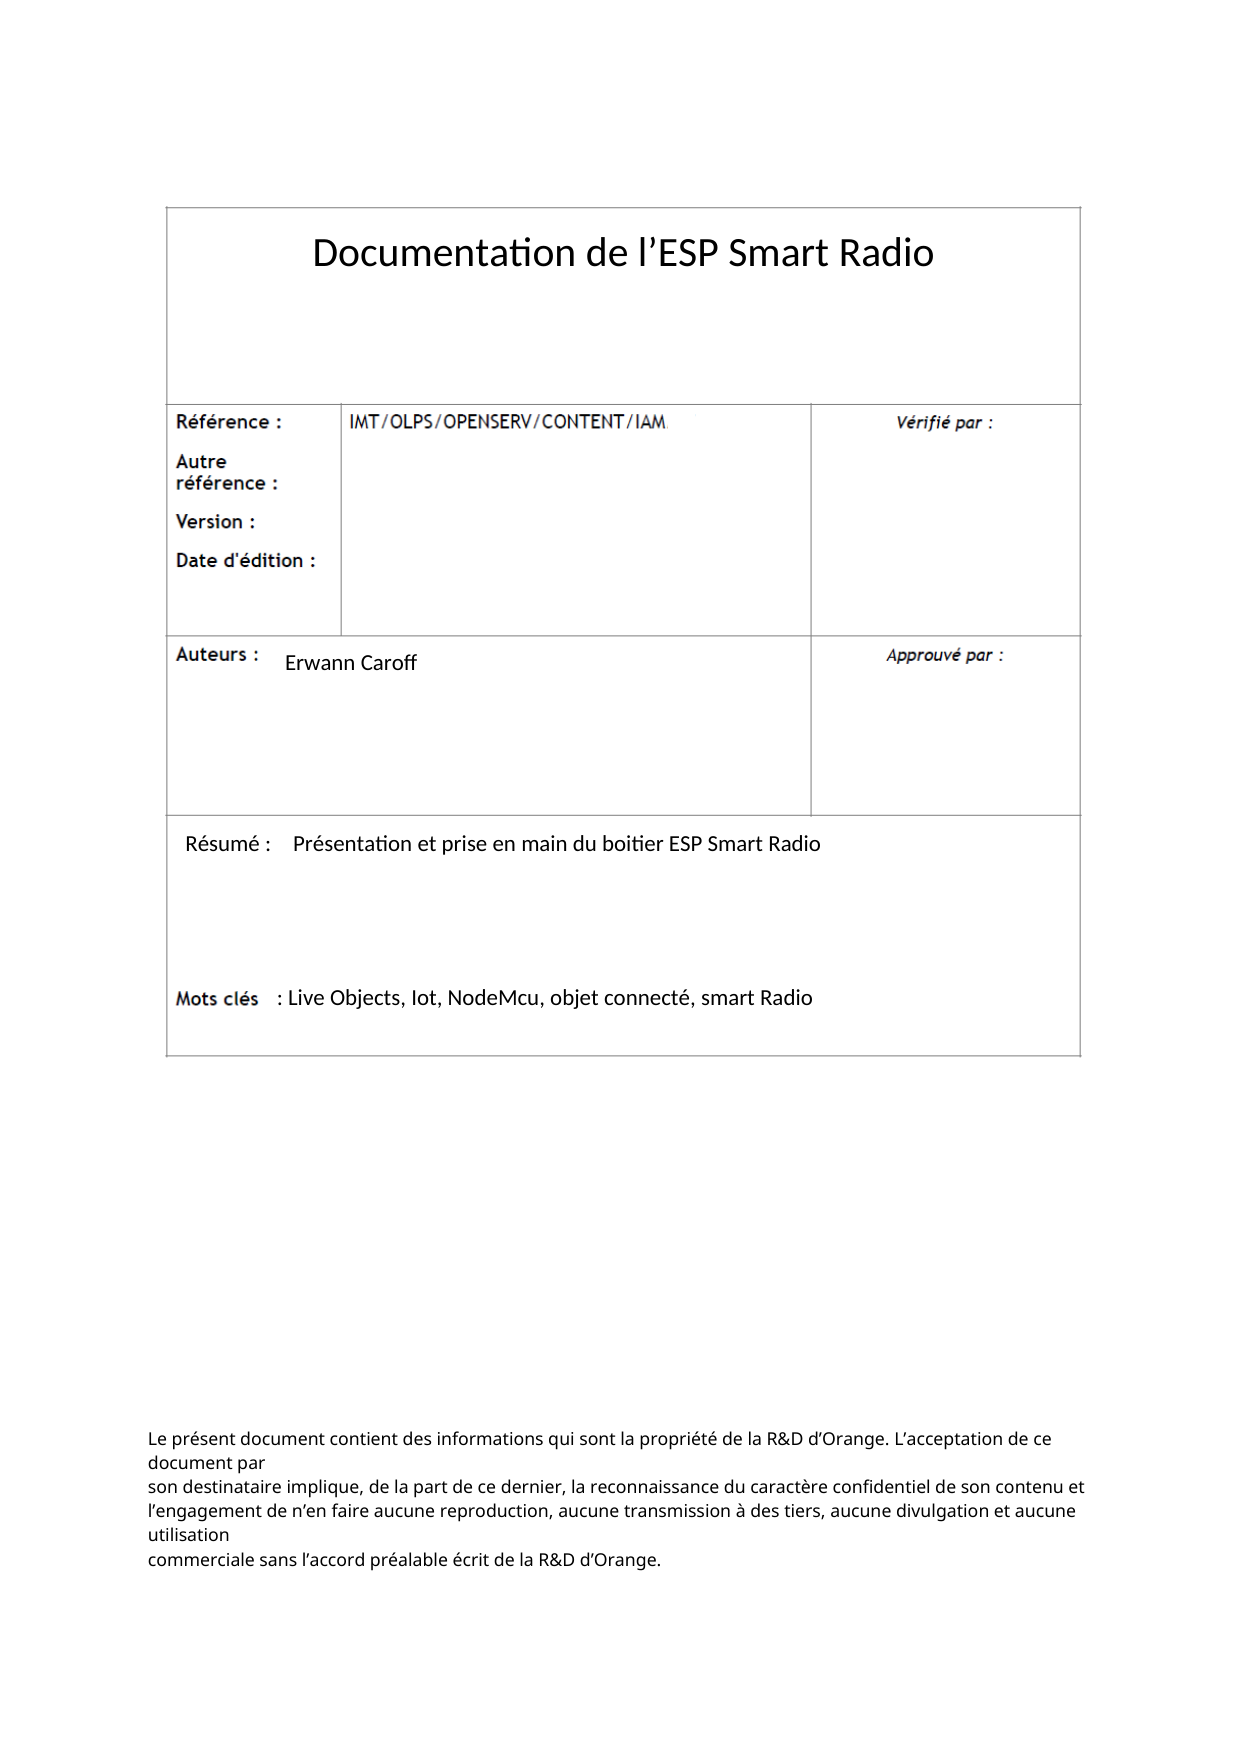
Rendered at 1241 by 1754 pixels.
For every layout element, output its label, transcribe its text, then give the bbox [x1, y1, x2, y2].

text l’engagement de n’en faire aucune reproduction, aucune transmission à des tiers, aucune divulgation et aucune utilisation [148, 1499, 1093, 1547]
text son destinataire implique, de la part de ce dernier, la reconnaissance du caractère confidentiel de son contenu et [148, 1474, 1093, 1499]
text Le présent document contient des informations qui sont la propriété de la R&D d’Orange. L’acceptation de ce document par [148, 1426, 1093, 1474]
text commerciale sans l’accord préalable écrit de la R&D d’Orange. [148, 1547, 1093, 1571]
picture [147, 196, 1097, 1088]
